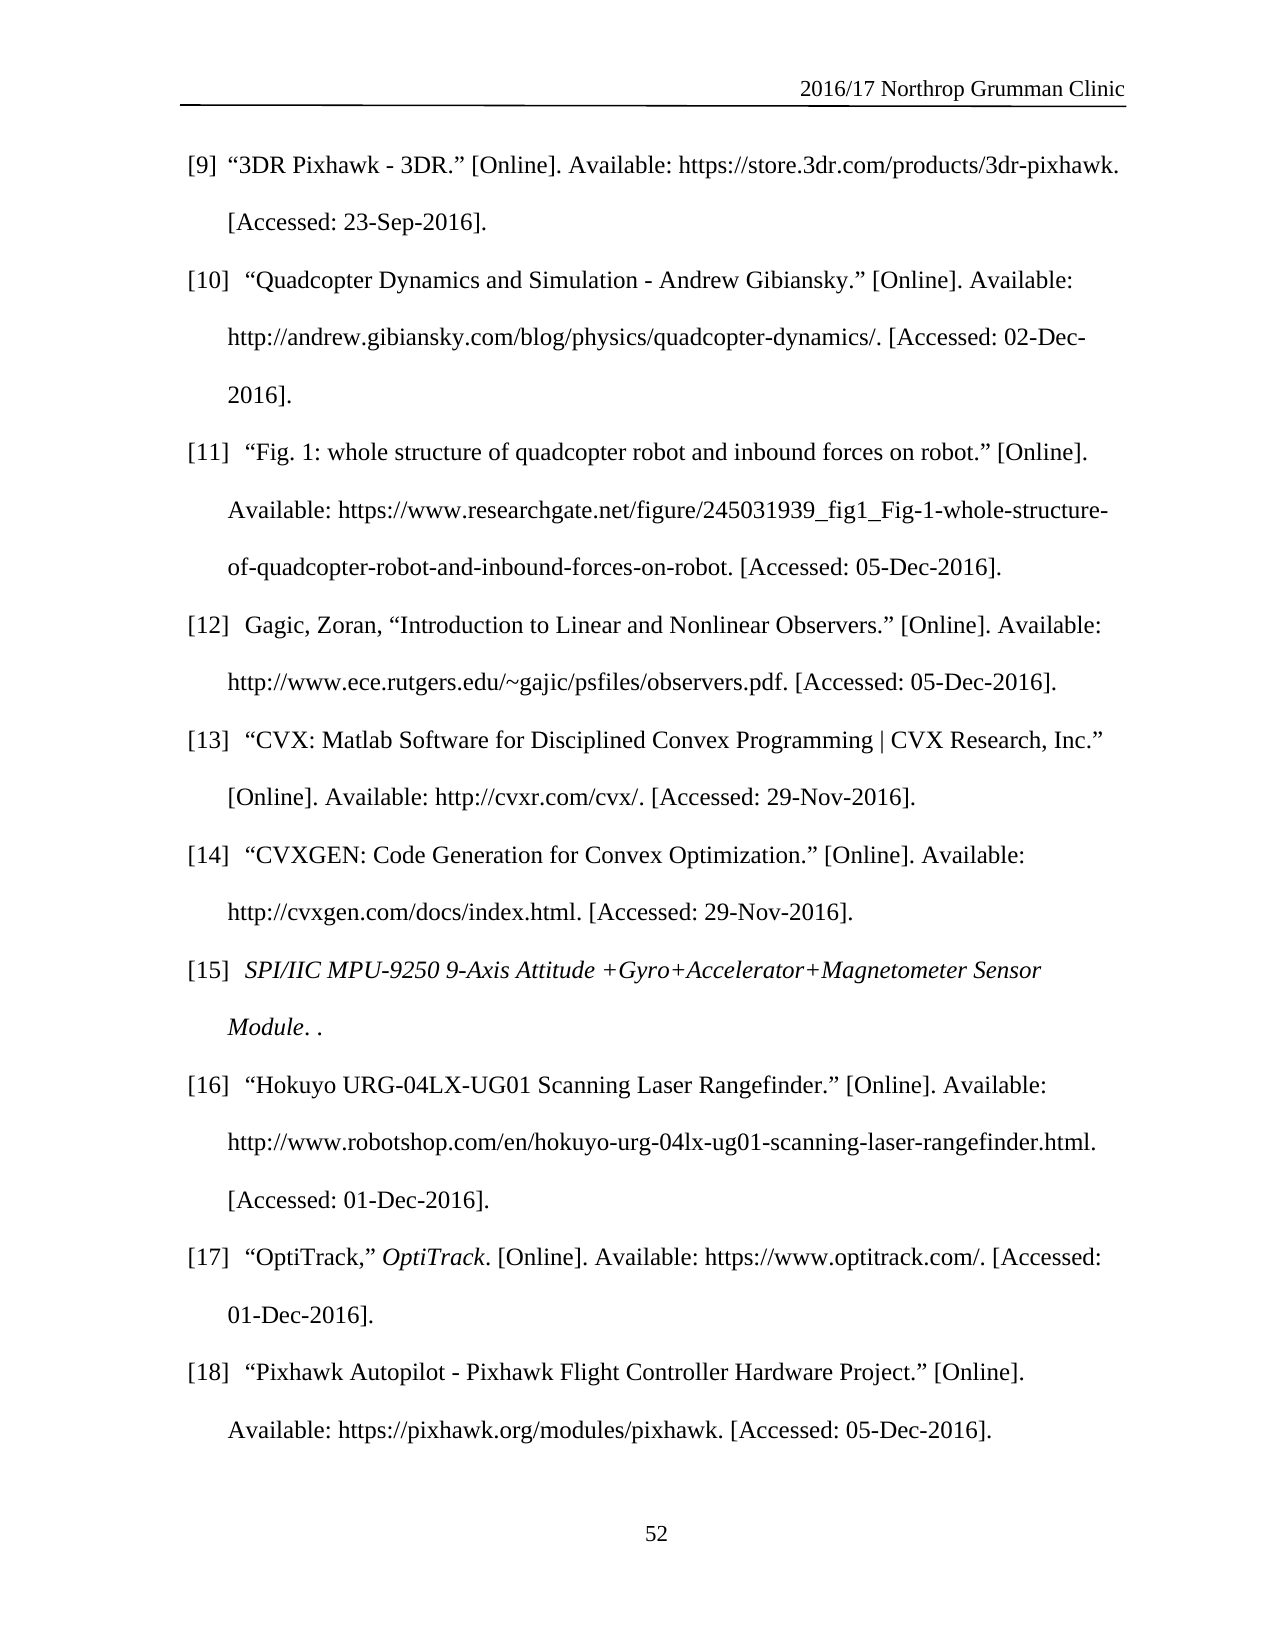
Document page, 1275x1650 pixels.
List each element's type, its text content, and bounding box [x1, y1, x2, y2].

text [11] “Fig. 1: whole structure of quadcopter robot and inbound forces on robot.” [Online]. Available: https://www.researchgate.net/figure/245031939_fig1_Fig-1-whole-structure-of-quadcopter-robot-and-inbound-forces-on-robot. [Accessed: 05-Dec-2016]. [187, 437, 1125, 581]
text [10] “Quadcopter Dynamics and Simulation - Andrew Gibiansky.” [Online]. Available: http://andrew.gibiansky.com/blog/physics/quadcopter-dynamics/. [Accessed: 02-Dec-2016]. [187, 265, 1125, 409]
text [17] “OptiTrack,” OptiTrack. [Online]. Available: https://www.optitrack.com/. [Accessed: 01-Dec-2016]. [187, 1242, 1125, 1329]
text [16] “Hokuyo URG-04LX-UG01 Scanning Laser Rangefinder.” [Online]. Available: http://www.robotshop.com/en/hokuyo-urg-04lx-ug01-scanning-laser-rangefinder.html. [Accessed: 01-Dec-2016]. [187, 1070, 1125, 1214]
text [14] “CVXGEN: Code Generation for Convex Optimization.” [Online]. Available: http://cvxgen.com/docs/index.html. [Accessed: 29-Nov-2016]. [187, 840, 1125, 926]
text [9] “3DR Pixhawk - 3DR.” [Online]. Available: https://store.3dr.com/products/3dr-pixhawk. [Accessed: 23-Sep-2016]. [187, 150, 1125, 236]
text [13] “CVX: Matlab Software for Disciplined Convex Programming | CVX Research, Inc.” [Online]. Available: http://cvxr.com/cvx/. [Accessed: 29-Nov-2016]. [187, 725, 1125, 811]
text [12] Gagic, Zoran, “Introduction to Linear and Nonlinear Observers.” [Online]. Available: http://www.ece.rutgers.edu/~gajic/psfiles/observers.pdf. [Accessed: 05-Dec-2016]. [187, 610, 1125, 696]
text [15] SPI/IIC MPU-9250 9-Axis Attitude +Gyro+Accelerator+Magnetometer Sensor Module. . [187, 955, 1125, 1041]
text [18] “Pixhawk Autopilot - Pixhawk Flight Controller Hardware Project.” [Online]. Available: https://pixhawk.org/modules/pixhawk. [Accessed: 05-Dec-2016]. [187, 1357, 1125, 1444]
